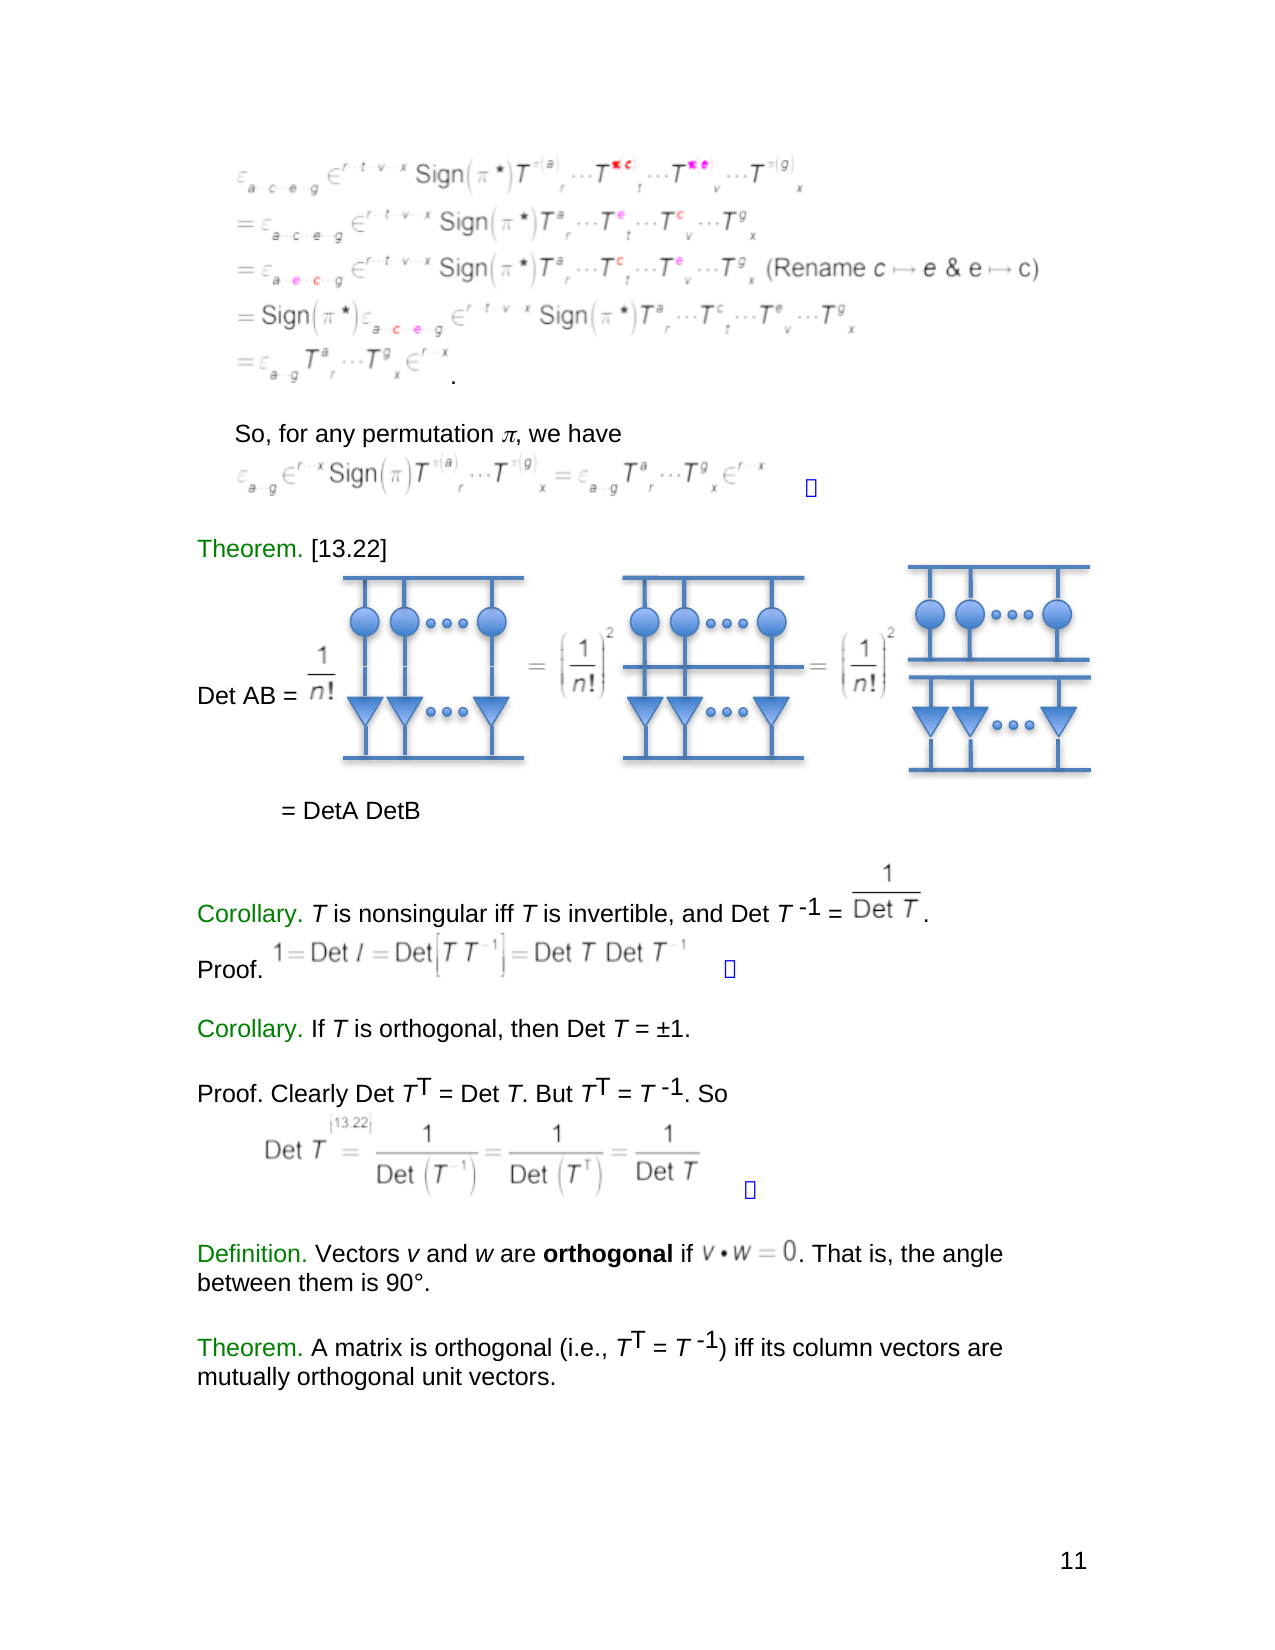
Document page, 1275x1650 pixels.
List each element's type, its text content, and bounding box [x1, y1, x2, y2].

text Proof.  [197, 928, 1087, 985]
text  [197, 447, 1087, 505]
text Corollary. If T is orthogonal, then Det T = ±1. [197, 1014, 1087, 1043]
text So, for any permutation , we have [197, 419, 1087, 447]
text Det AB = [197, 620, 1087, 710]
text Proof. Clearly Det TT = Det T. But TT = T -1. So [197, 1072, 1087, 1107]
text Corollary. T is nonsingular iff T is invertible, and Det T -1 = . [197, 853, 1087, 928]
text = DetA DetB [197, 796, 1087, 825]
text . [197, 338, 1087, 390]
text  [197, 1107, 1087, 1207]
text Definition. Vectors v and w are orthogonal if . That is, the angle between them is 90°. [197, 1236, 1087, 1297]
text Theorem. A matrix is orthogonal (i.e., TT = T -1) iff its column vectors are mutually orthogonal unit vectors. [197, 1326, 1087, 1390]
text Theorem. [13.22] [197, 533, 1087, 562]
